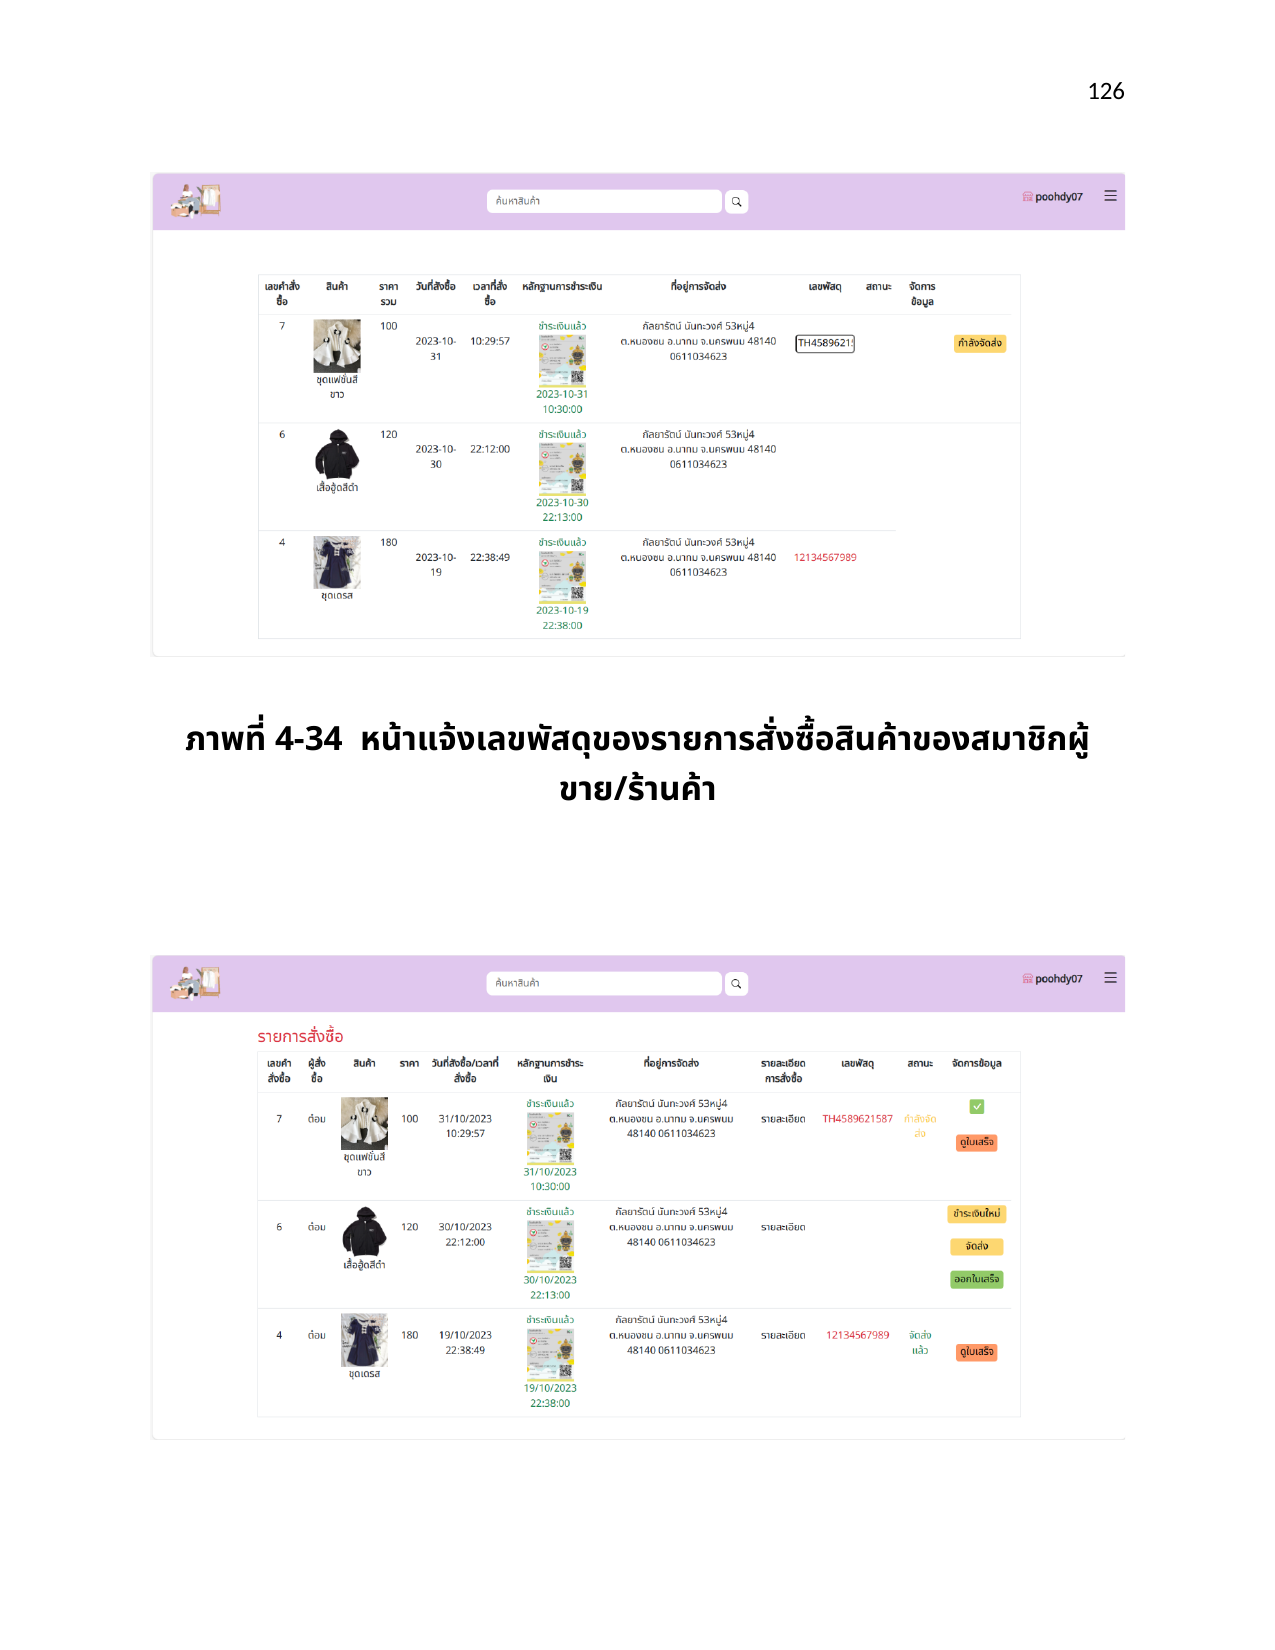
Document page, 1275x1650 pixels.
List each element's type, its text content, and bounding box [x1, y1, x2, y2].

picture [150, 172, 1125, 657]
text ภาพที่ 4-34 หน้าแจ้งเลขพัสดุของรายการสั่งซื้อสินค้าของสมาชิกผู้ขาย/ร้านค้า [150, 714, 1125, 816]
picture [150, 955, 1125, 1440]
